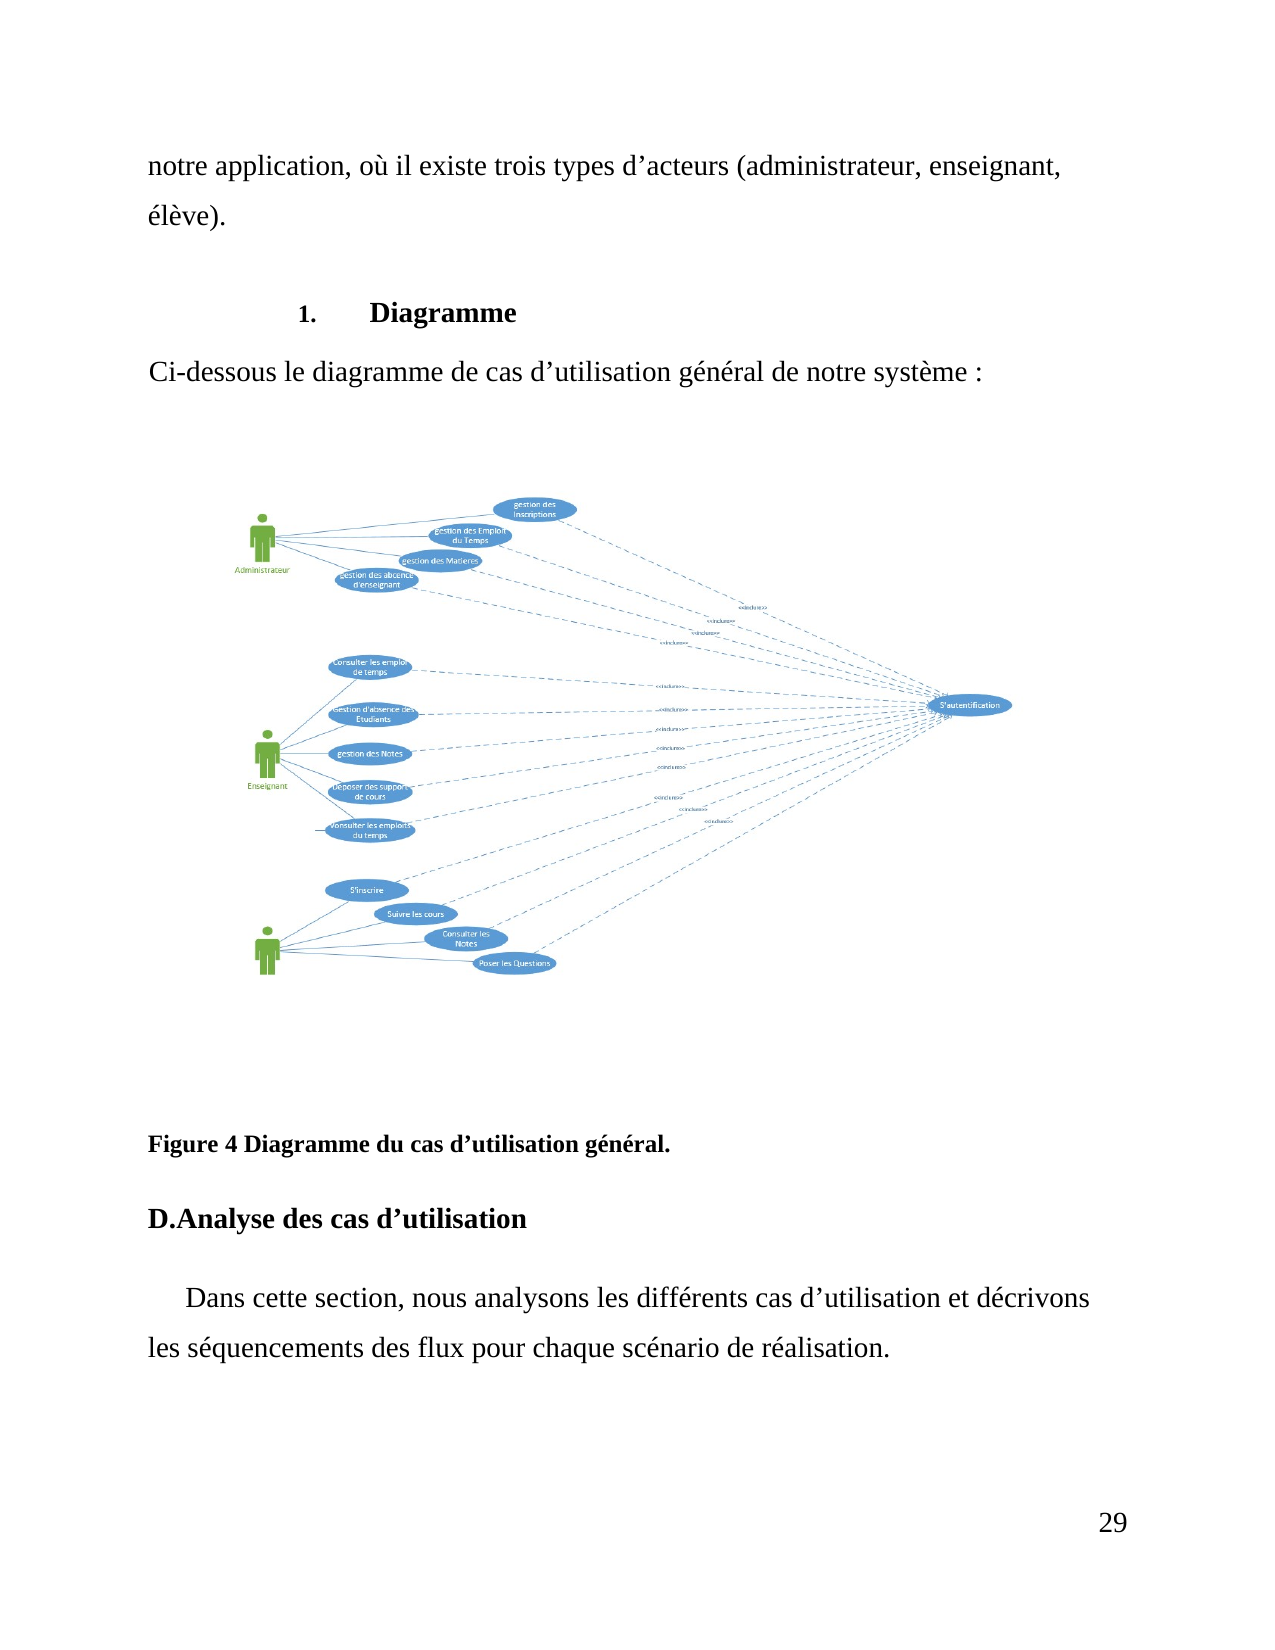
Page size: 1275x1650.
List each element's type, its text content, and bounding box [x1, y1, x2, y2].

text Ci-dessous le diagramme de cas d’utilisation général de notre système : [149, 354, 1079, 388]
picture [151, 457, 1127, 982]
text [148, 148, 1079, 232]
subtitle Diagramme [298, 296, 1127, 329]
subtitle Analyse des cas d’utilisation [148, 1201, 1127, 1234]
text Dans cette section, nous analysons les différents cas d’utilisation et décrivons les séquencements des flux pour chaque scénario de réalisation. [148, 1280, 1127, 1364]
